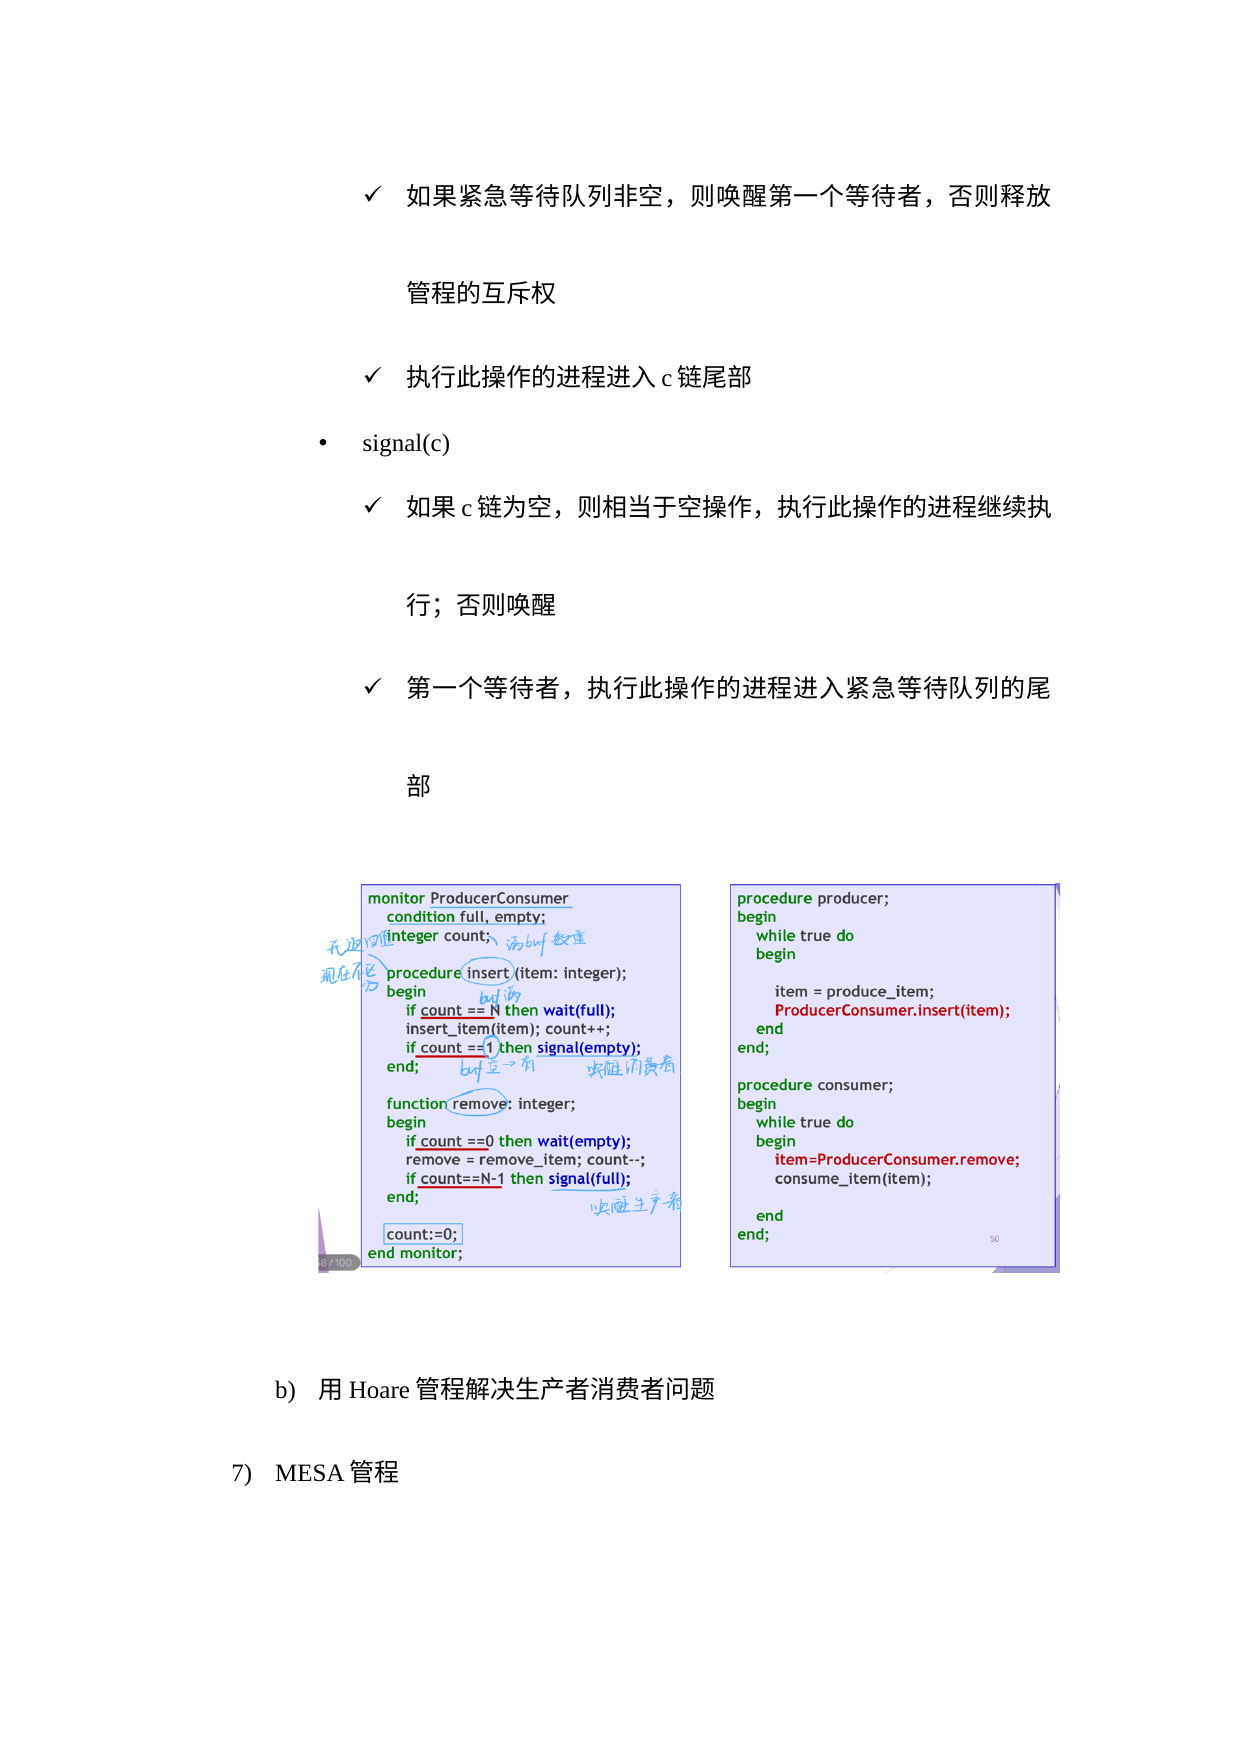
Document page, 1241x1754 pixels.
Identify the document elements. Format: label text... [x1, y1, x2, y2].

list ﻿signal(c) [319, 426, 1053, 458]
list MESA管程 [231, 1438, 1053, 1503]
list 如果c链为空，则相当于空操作，执行此操作的进程继续执行；否则唤醒 [362, 473, 1053, 636]
list 如果紧急等待队列非空，则唤醒第一个等待者，否则释放管程的互斥权 [362, 162, 1053, 324]
picture [318, 883, 1061, 1273]
list 执行此操作的进程进入c链尾部 [362, 343, 1053, 408]
list 第一个等待者，执行此操作的进程进入紧急等待队列的尾部 [362, 654, 1053, 817]
